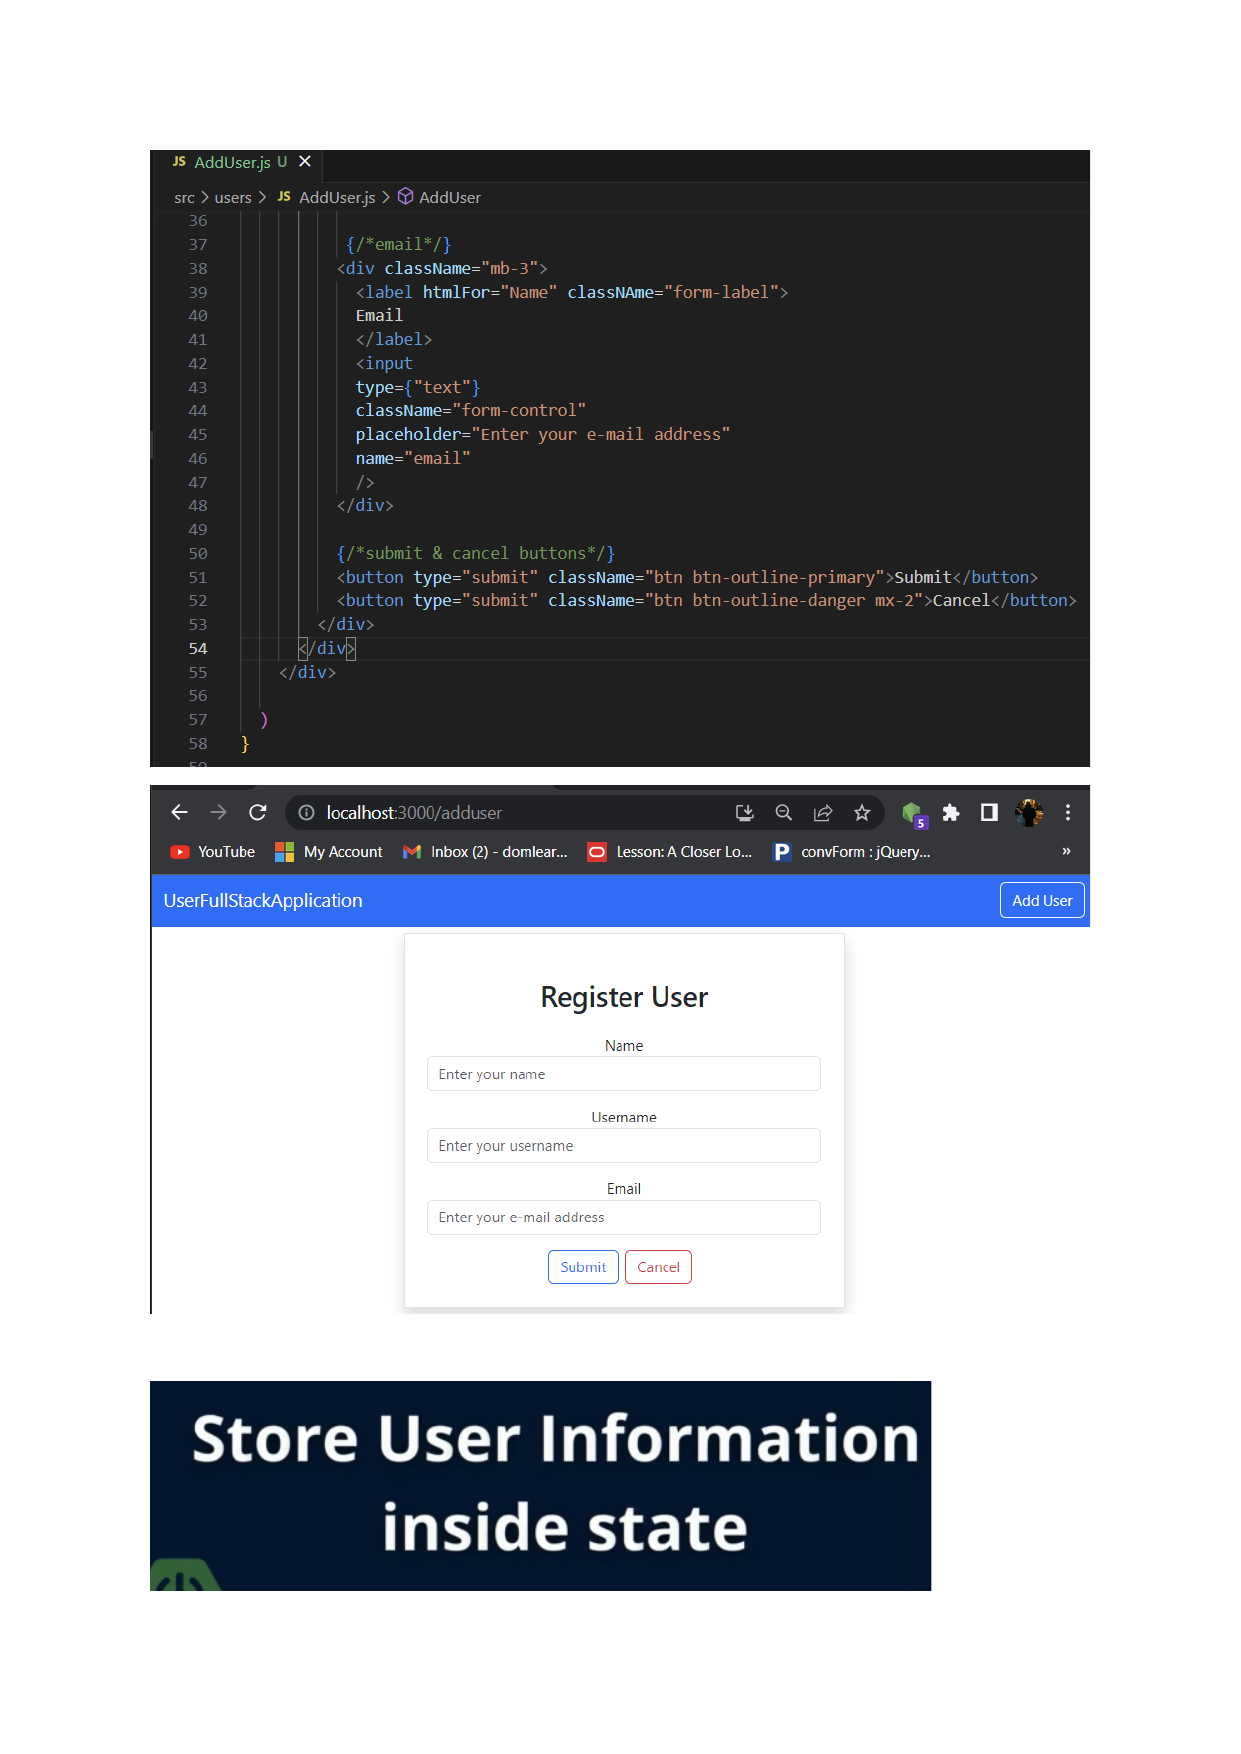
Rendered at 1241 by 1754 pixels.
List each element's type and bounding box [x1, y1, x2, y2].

picture [150, 150, 1091, 767]
picture [150, 785, 1091, 1314]
picture [150, 1381, 932, 1591]
